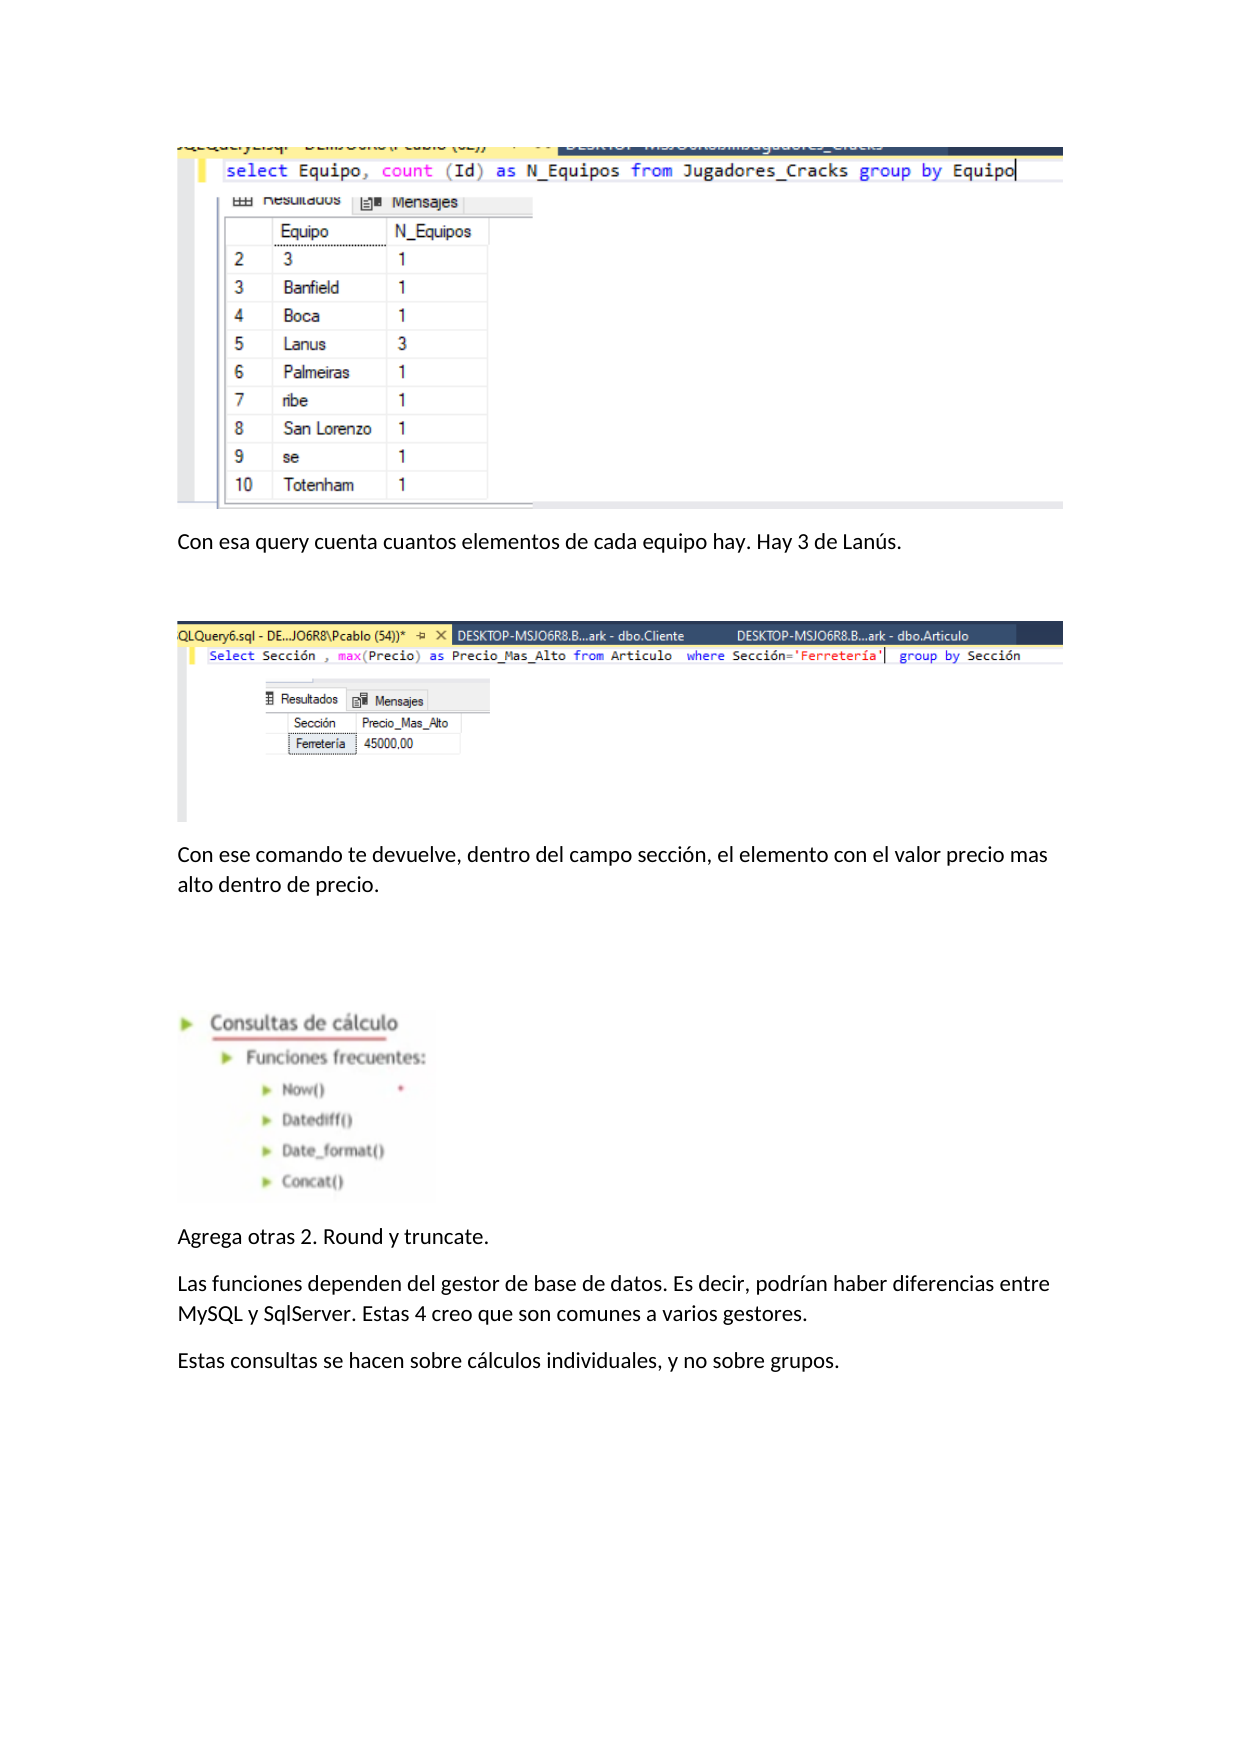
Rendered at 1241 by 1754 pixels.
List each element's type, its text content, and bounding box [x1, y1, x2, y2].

text Agrega otras 2. Round y truncate. [177, 1222, 1063, 1250]
text Estas consultas se hacen sobre cálculos individuales, y no sobre grupos. [177, 1346, 1063, 1374]
text Con ese comando te devuelve, dentro del campo sección, el elemento con el valor precio mas alto dentro de precio. [177, 840, 1063, 898]
picture [177, 147, 1063, 509]
picture [177, 621, 1063, 822]
text Con esa query cuenta cuantos elementos de cada equipo hay. Hay 3 de Lanús. [177, 527, 1063, 555]
picture [177, 1010, 437, 1203]
text Las funciones dependen del gestor de base de datos. Es decir, podrían haber diferencias entre MySQL y SqlServer. Estas 4 creo que son comunes a varios gestores. [177, 1269, 1063, 1327]
